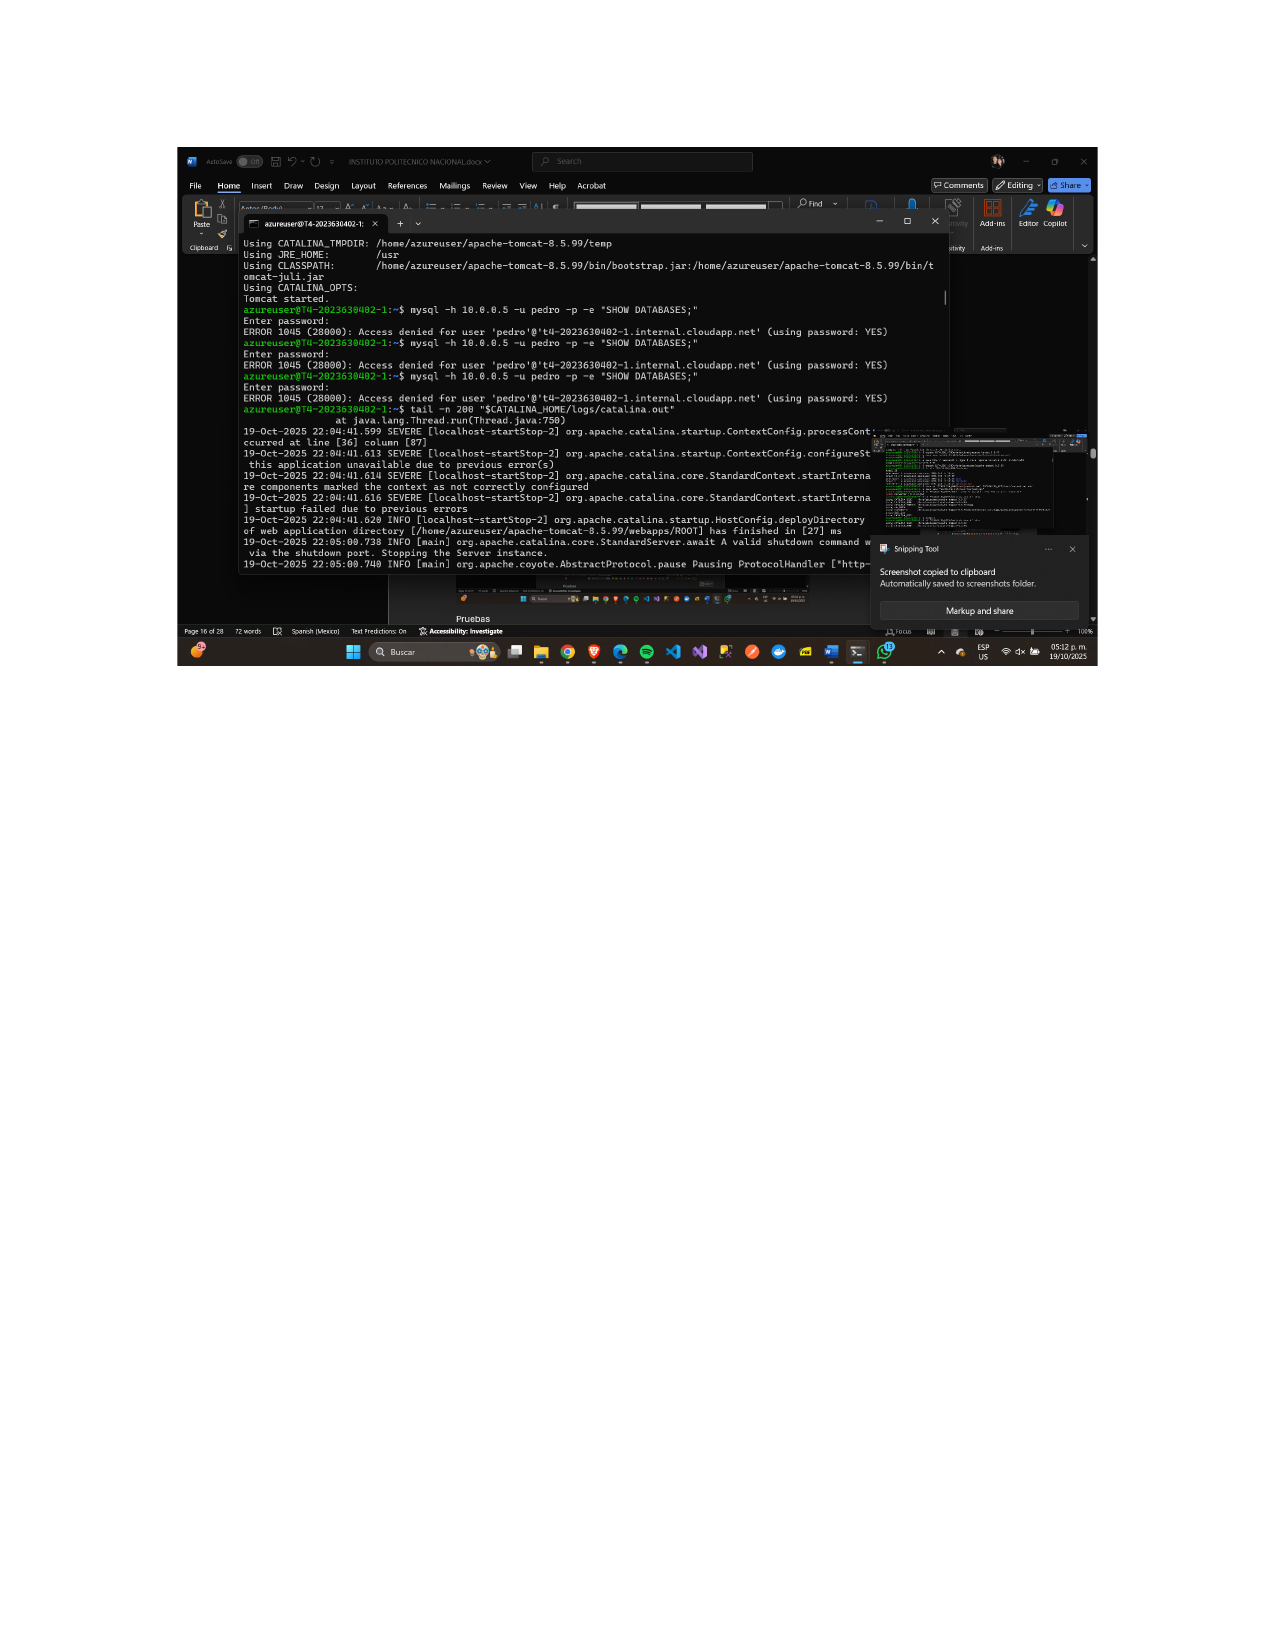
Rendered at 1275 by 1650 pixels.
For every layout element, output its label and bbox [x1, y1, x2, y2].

picture [177, 147, 1098, 666]
